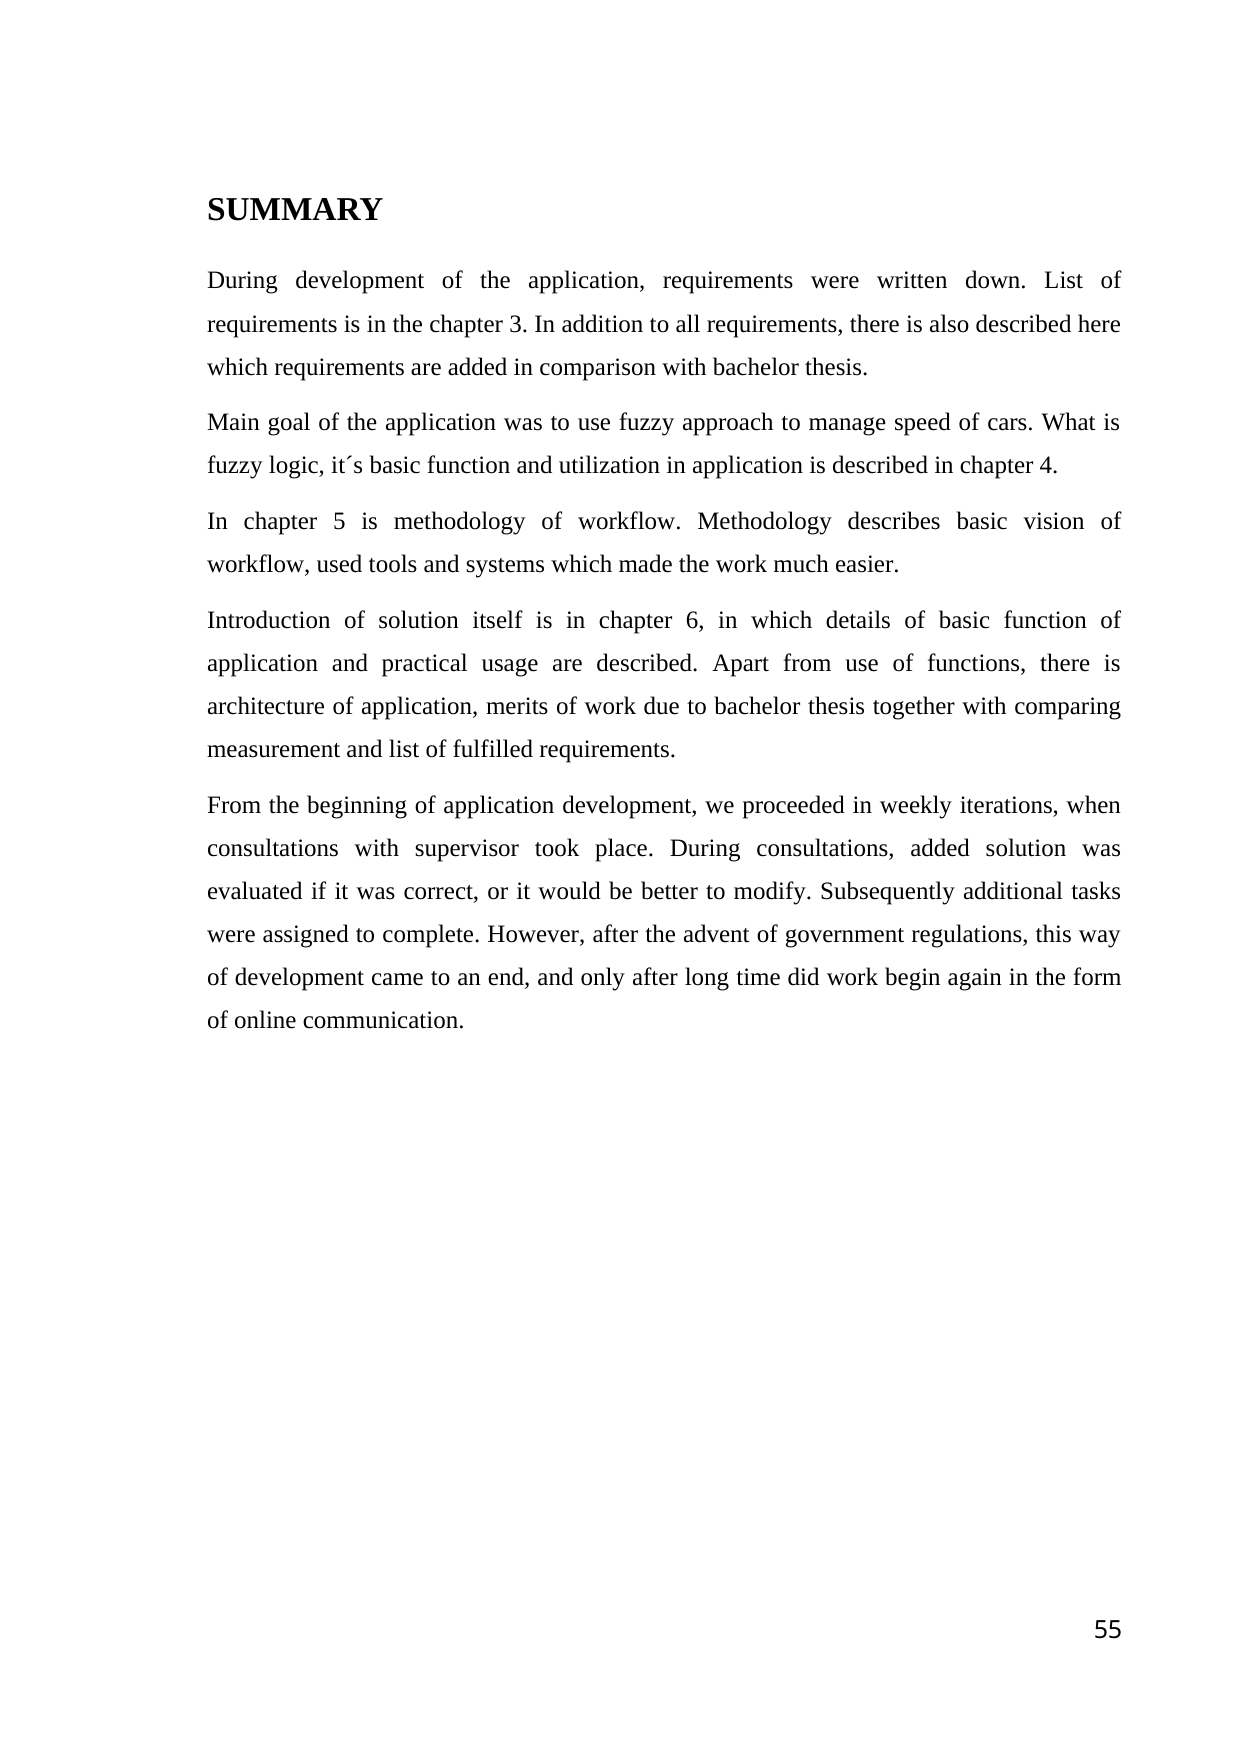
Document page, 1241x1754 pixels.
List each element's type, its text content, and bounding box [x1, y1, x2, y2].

text In chapter 5 is methodology of workflow. Methodology describes basic vision of workflow, used tools and systems which made the work much easier. [207, 506, 1122, 578]
text From the beginning of application development, we proceeded in weekly iterations, when consultations with supervisor took place. During consultations, added solution was evaluated if it was correct, or it would be better to modify. Subsequently additional tasks were assigned to complete. However, after the advent of government regulations, this way of development came to an end, and only after long time did work begin again in the form of online communication. [207, 790, 1122, 1034]
text Introduction of solution itself is in chapter 6, in which details of basic function of application and practical usage are described. Apart from use of functions, there is architecture of application, merits of work due to bachelor thesis together with comparing measurement and list of fulfilled requirements. [207, 605, 1122, 763]
text SUMMARY [207, 190, 1122, 228]
text Main goal of the application was to use fuzzy approach to manage speed of cars. What is fuzzy logic, it´s basic function and utilization in application is described in chapter 4. [207, 407, 1122, 479]
text During development of the application, requirements were written down. List of requirements is in the chapter 3. In addition to all requirements, there is also described here which requirements are added in comparison with bachelor thesis. [207, 266, 1122, 381]
